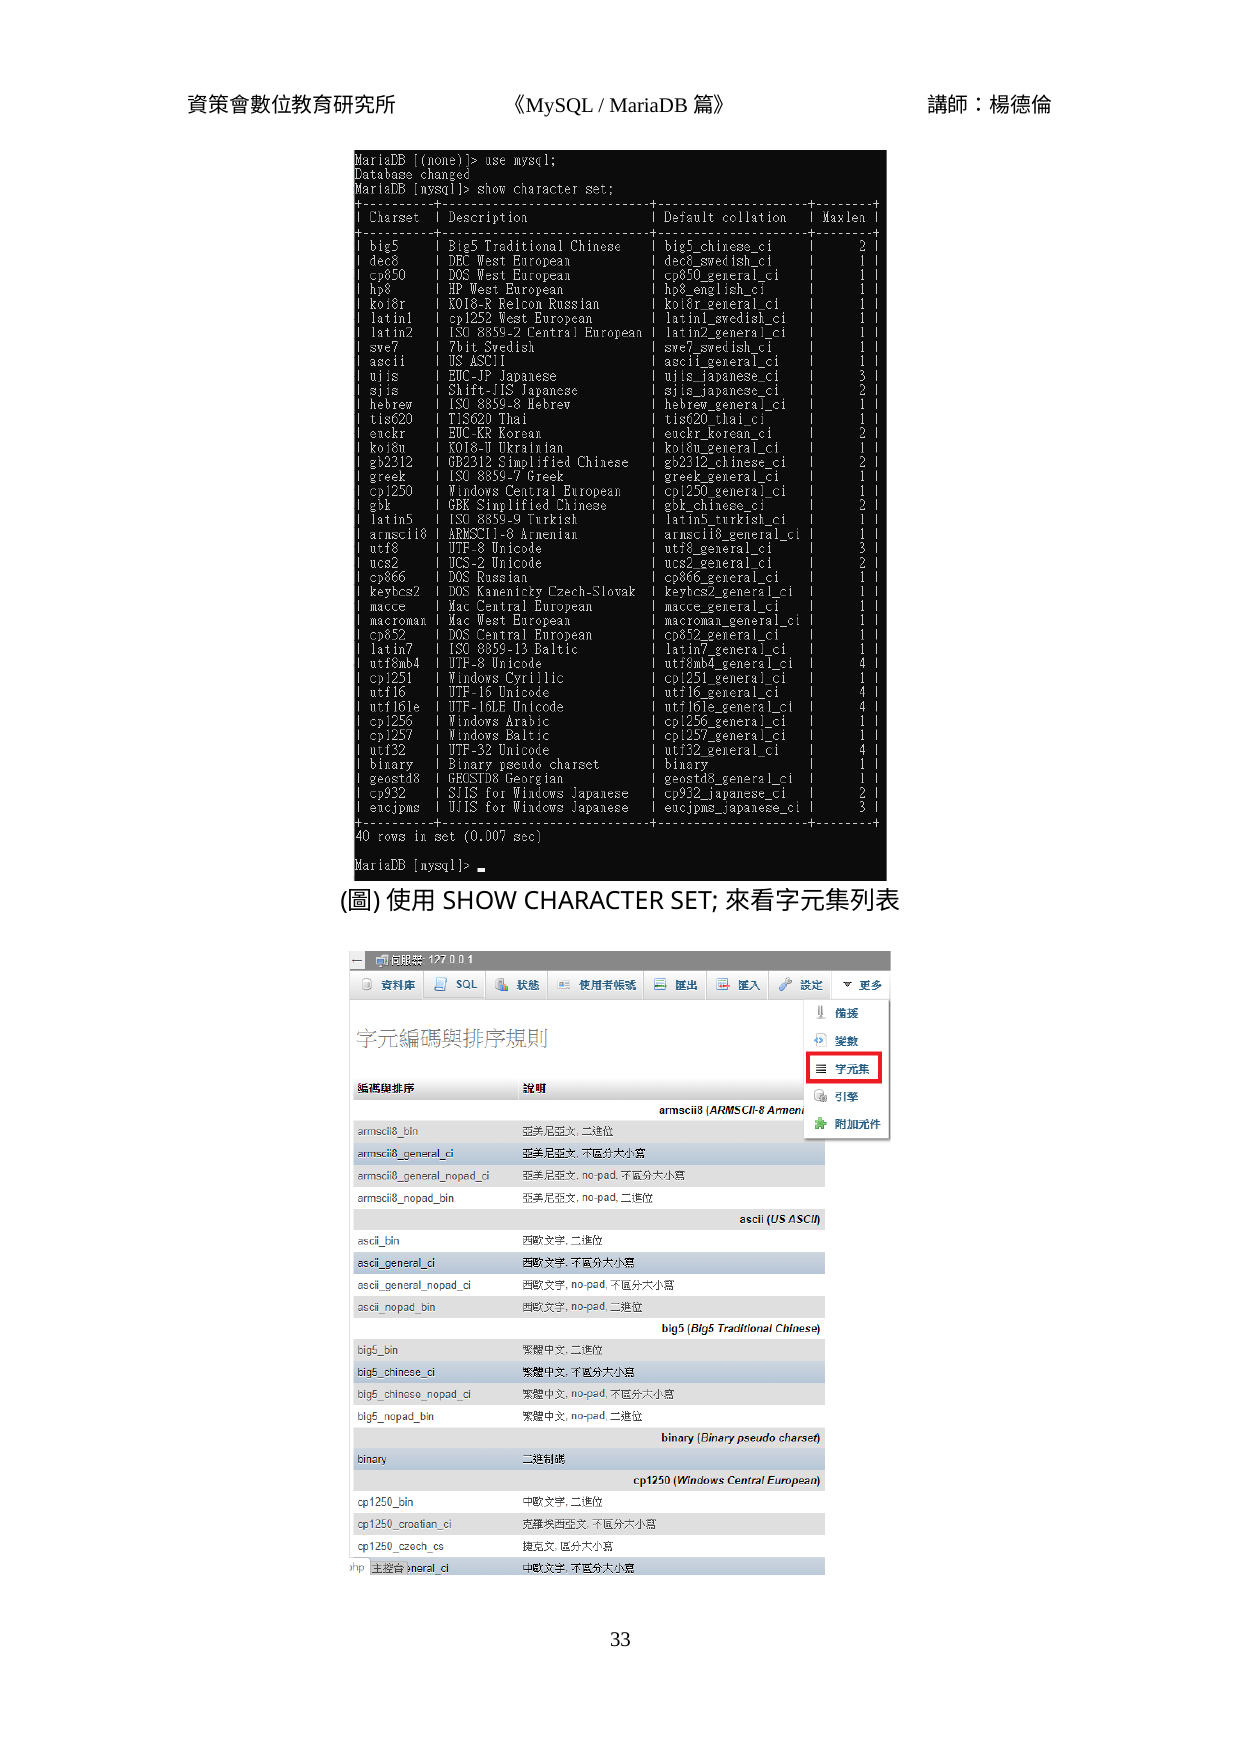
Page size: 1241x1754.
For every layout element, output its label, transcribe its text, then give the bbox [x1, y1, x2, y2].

picture [353, 150, 887, 881]
text (圖) 使用 SHOW CHARACTER SET; 來看字元集列表 [187, 881, 1053, 917]
picture [349, 951, 891, 1575]
